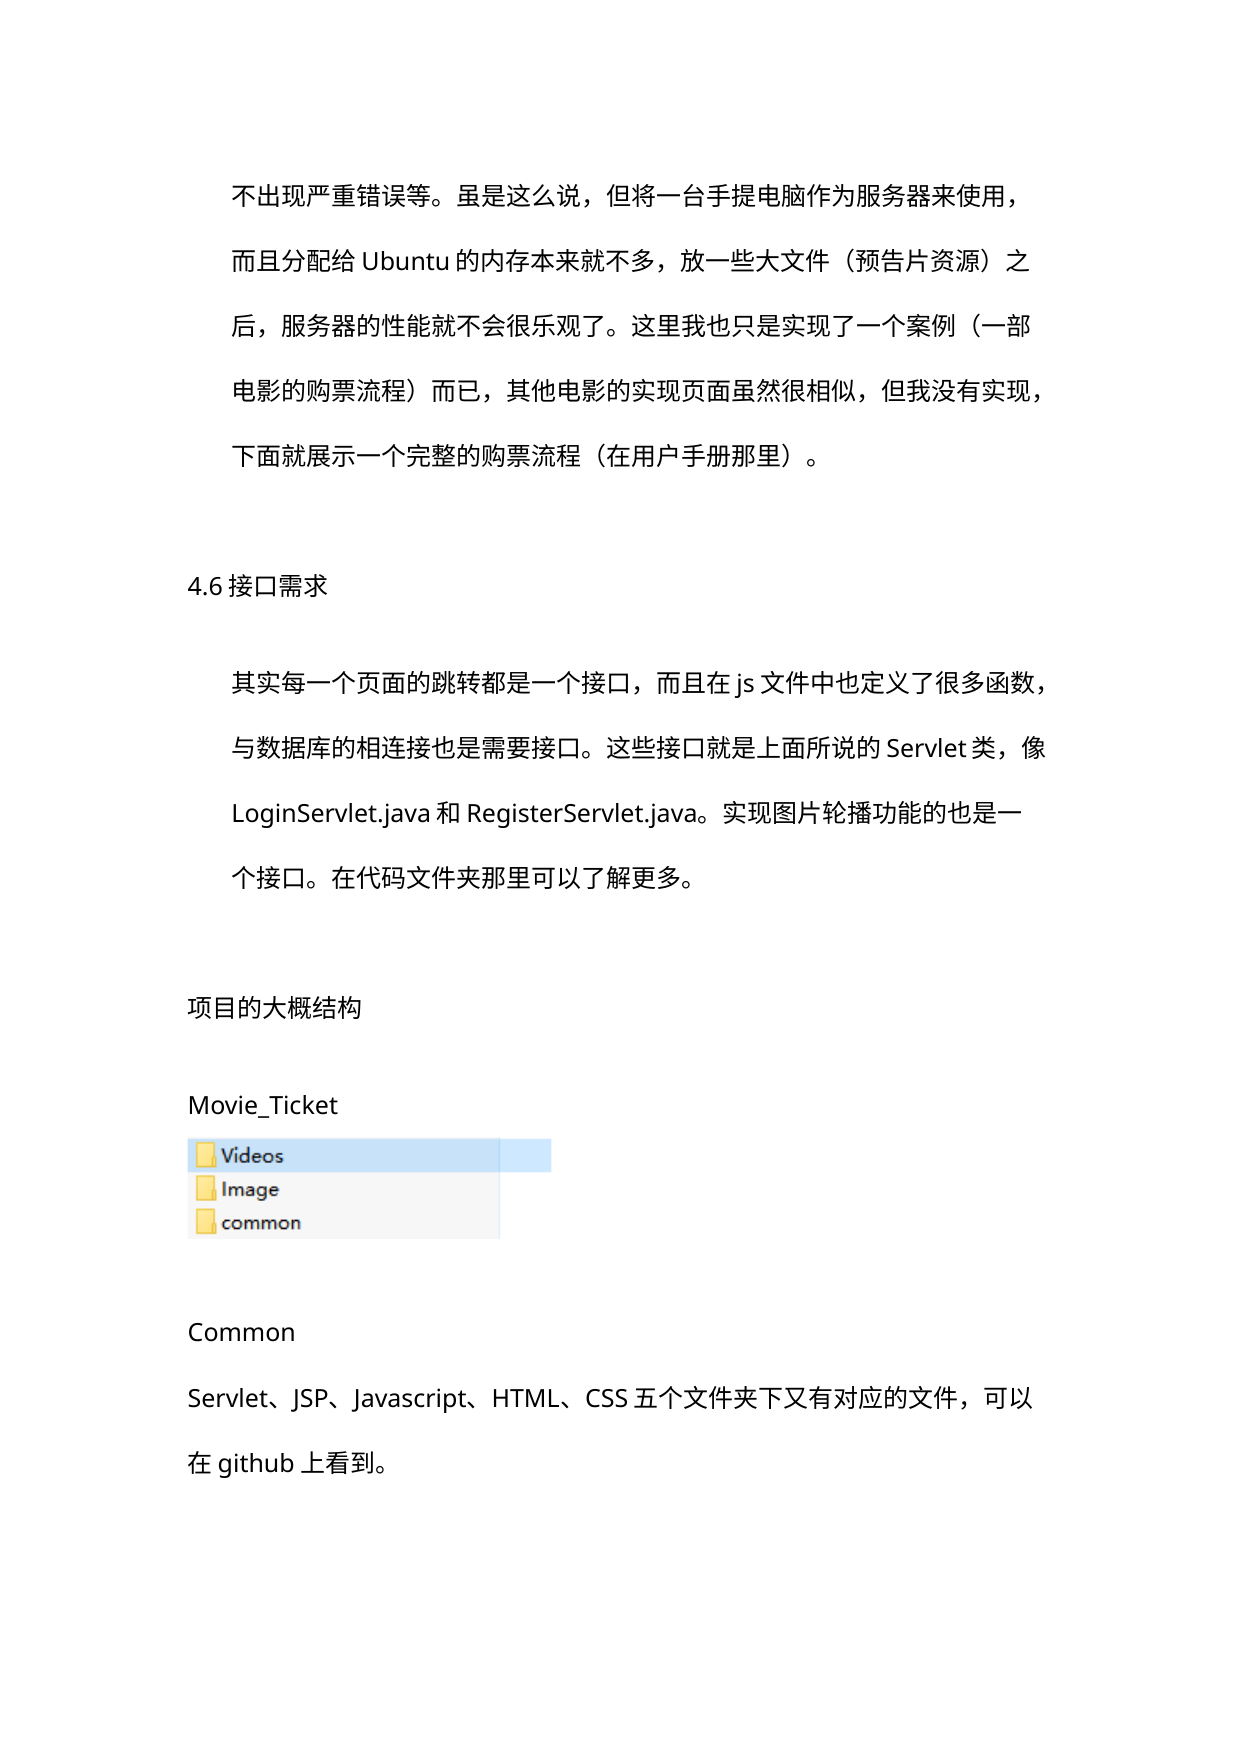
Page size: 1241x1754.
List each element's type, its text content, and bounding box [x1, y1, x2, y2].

picture [187, 1137, 552, 1239]
text 个接口。在代码文件夹那里可以了解更多。 [187, 844, 1053, 909]
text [231, 162, 1053, 487]
text LoginServlet.java和RegisterServlet.java。实现图片轮播功能的也是一 [187, 779, 1053, 844]
text Common [187, 1299, 1053, 1364]
text Movie_Ticket [187, 1072, 1053, 1137]
text 项目的大概结构 [187, 974, 1053, 1039]
text Servlet、JSP、Javascript、HTML、CSS五个文件夹下又有对应的文件，可以在github上看到。 [187, 1364, 1053, 1494]
text 4.6接口需求 [187, 552, 1053, 617]
text 其实每一个页面的跳转都是一个接口，而且在js文件中也定义了很多函数， [187, 649, 1053, 714]
text 与数据库的相连接也是需要接口。这些接口就是上面所说的Servlet类，像 [187, 714, 1053, 779]
